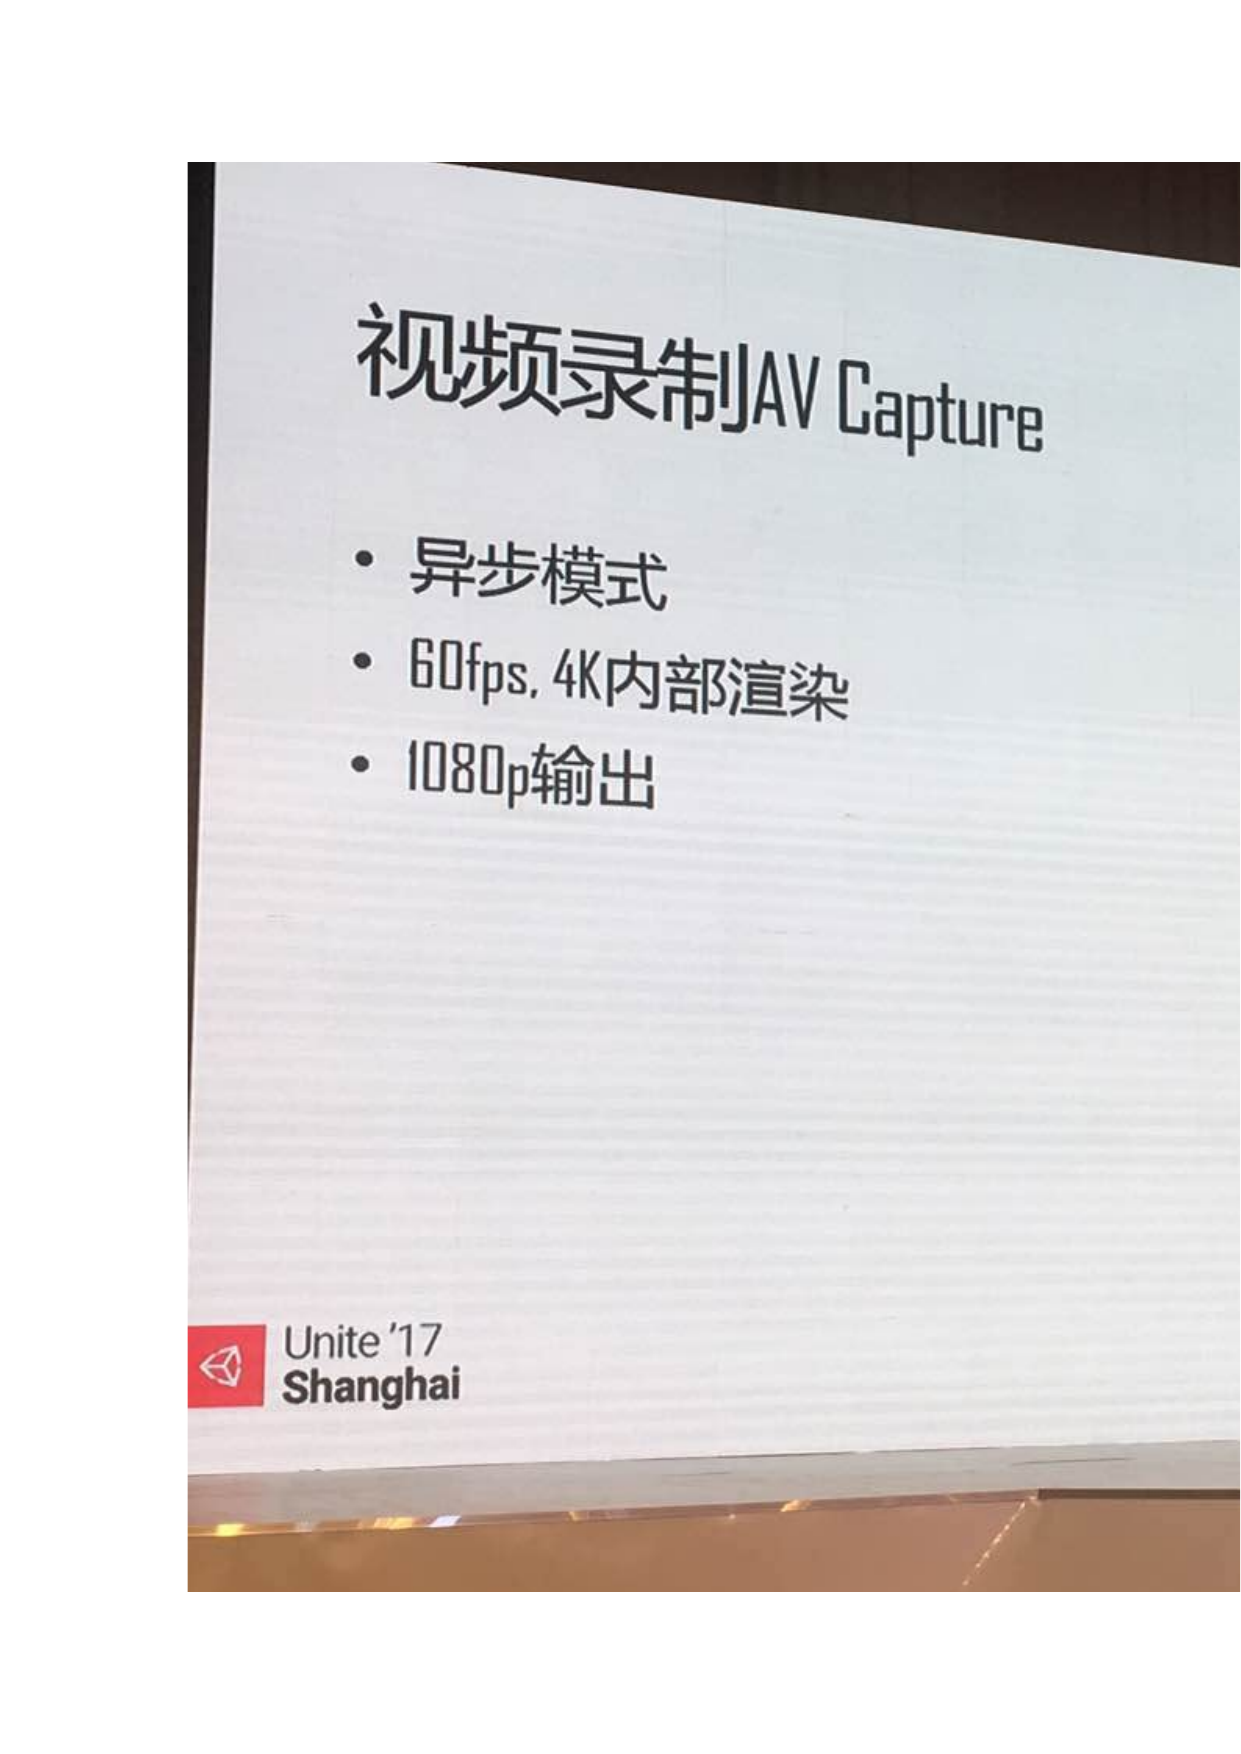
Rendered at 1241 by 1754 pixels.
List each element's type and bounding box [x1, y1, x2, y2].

picture [187, 162, 1241, 1592]
